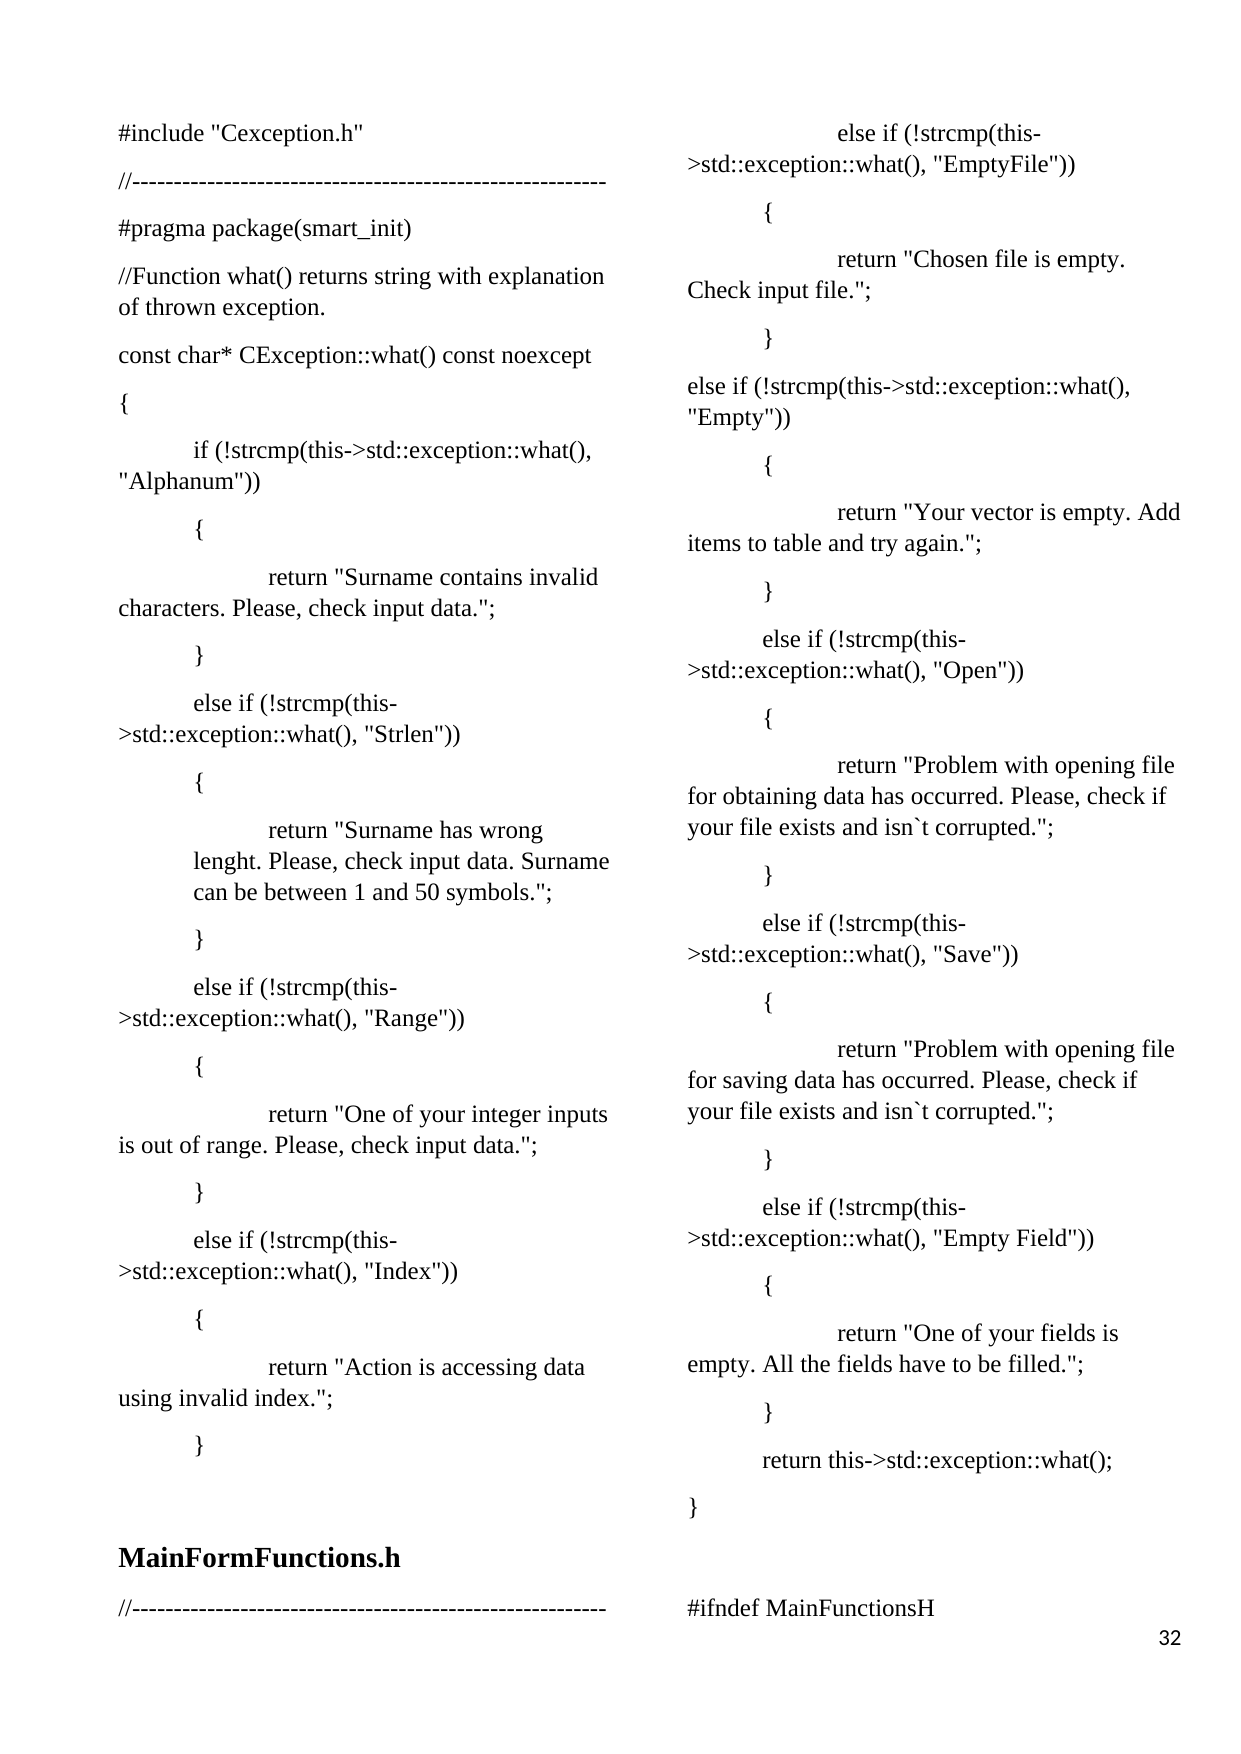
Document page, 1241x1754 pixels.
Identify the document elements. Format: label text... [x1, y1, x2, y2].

text { [687, 703, 1181, 731]
text else if (!strcmp(this->std::exception::what(), "EmptyFile")) [687, 118, 1181, 178]
text #include "Cexception.h" [118, 118, 612, 147]
text { [687, 450, 1181, 478]
text return "Chosen file is empty. Check input file."; [687, 244, 1181, 304]
text return "Problem with opening file for saving data has occurred. Please, check if your file exists and isn`t corrupted."; [687, 1034, 1181, 1125]
text } [687, 860, 1181, 889]
text } [118, 641, 612, 669]
text { [118, 1051, 612, 1080]
text } [687, 1144, 1181, 1173]
text #ifndef MainFunctionsH [687, 1593, 1181, 1622]
text } [687, 323, 1181, 352]
text MainFormFunctions.h [118, 1540, 1181, 1574]
text { [687, 1271, 1181, 1299]
text if (!strcmp(this->std::exception::what(), "Alphanum")) [118, 435, 612, 495]
text } [687, 1397, 1181, 1426]
text { [687, 987, 1181, 1015]
text return "One of your integer inputs is out of range. Please, check input data."; [118, 1099, 612, 1158]
text return "Action is accessing data using invalid index."; [118, 1352, 612, 1411]
text else if (!strcmp(this->std::exception::what(), "Save")) [687, 908, 1181, 968]
text else if (!strcmp(this->std::exception::what(), "Empty Field")) [687, 1192, 1181, 1252]
text { [118, 1304, 612, 1333]
text return "Surname has wrong lenght. Please, check input data. Surname can be between 1 and 50 symbols."; [193, 815, 612, 906]
text else if (!strcmp(this->std::exception::what(), "Index")) [118, 1225, 612, 1285]
text else if (!strcmp(this->std::exception::what(), "Strlen")) [118, 688, 612, 748]
text } [687, 1492, 1181, 1521]
text else if (!strcmp(this->std::exception::what(), "Empty")) [687, 371, 1181, 431]
text { [118, 767, 612, 796]
text #pragma package(smart_init) [118, 213, 612, 242]
text } [687, 576, 1181, 605]
text { [687, 197, 1181, 226]
text return "Your vector is empty. Add items to table and try again."; [687, 497, 1181, 557]
text return this->std::exception::what(); [687, 1445, 1181, 1473]
text { [118, 514, 612, 543]
text } [118, 1430, 612, 1459]
text const char* CException::what() const noexcept [118, 340, 612, 369]
text //--------------------------------------------------------- [118, 1593, 612, 1622]
text } [118, 1177, 612, 1206]
text return "Problem with opening file for obtaining data has occurred. Please, check if your file exists and isn`t corrupted."; [687, 750, 1181, 841]
text } [118, 924, 612, 953]
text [118, 166, 612, 194]
text //Function what() returns string with explanation of thrown exception. [118, 261, 612, 321]
text { [118, 388, 612, 416]
text else if (!strcmp(this->std::exception::what(), "Range")) [118, 972, 612, 1032]
text return "Surname contains invalid characters. Please, check input data."; [118, 562, 612, 622]
text return "One of your fields is empty. All the fields have to be filled."; [687, 1318, 1181, 1378]
text else if (!strcmp(this->std::exception::what(), "Open")) [687, 624, 1181, 684]
